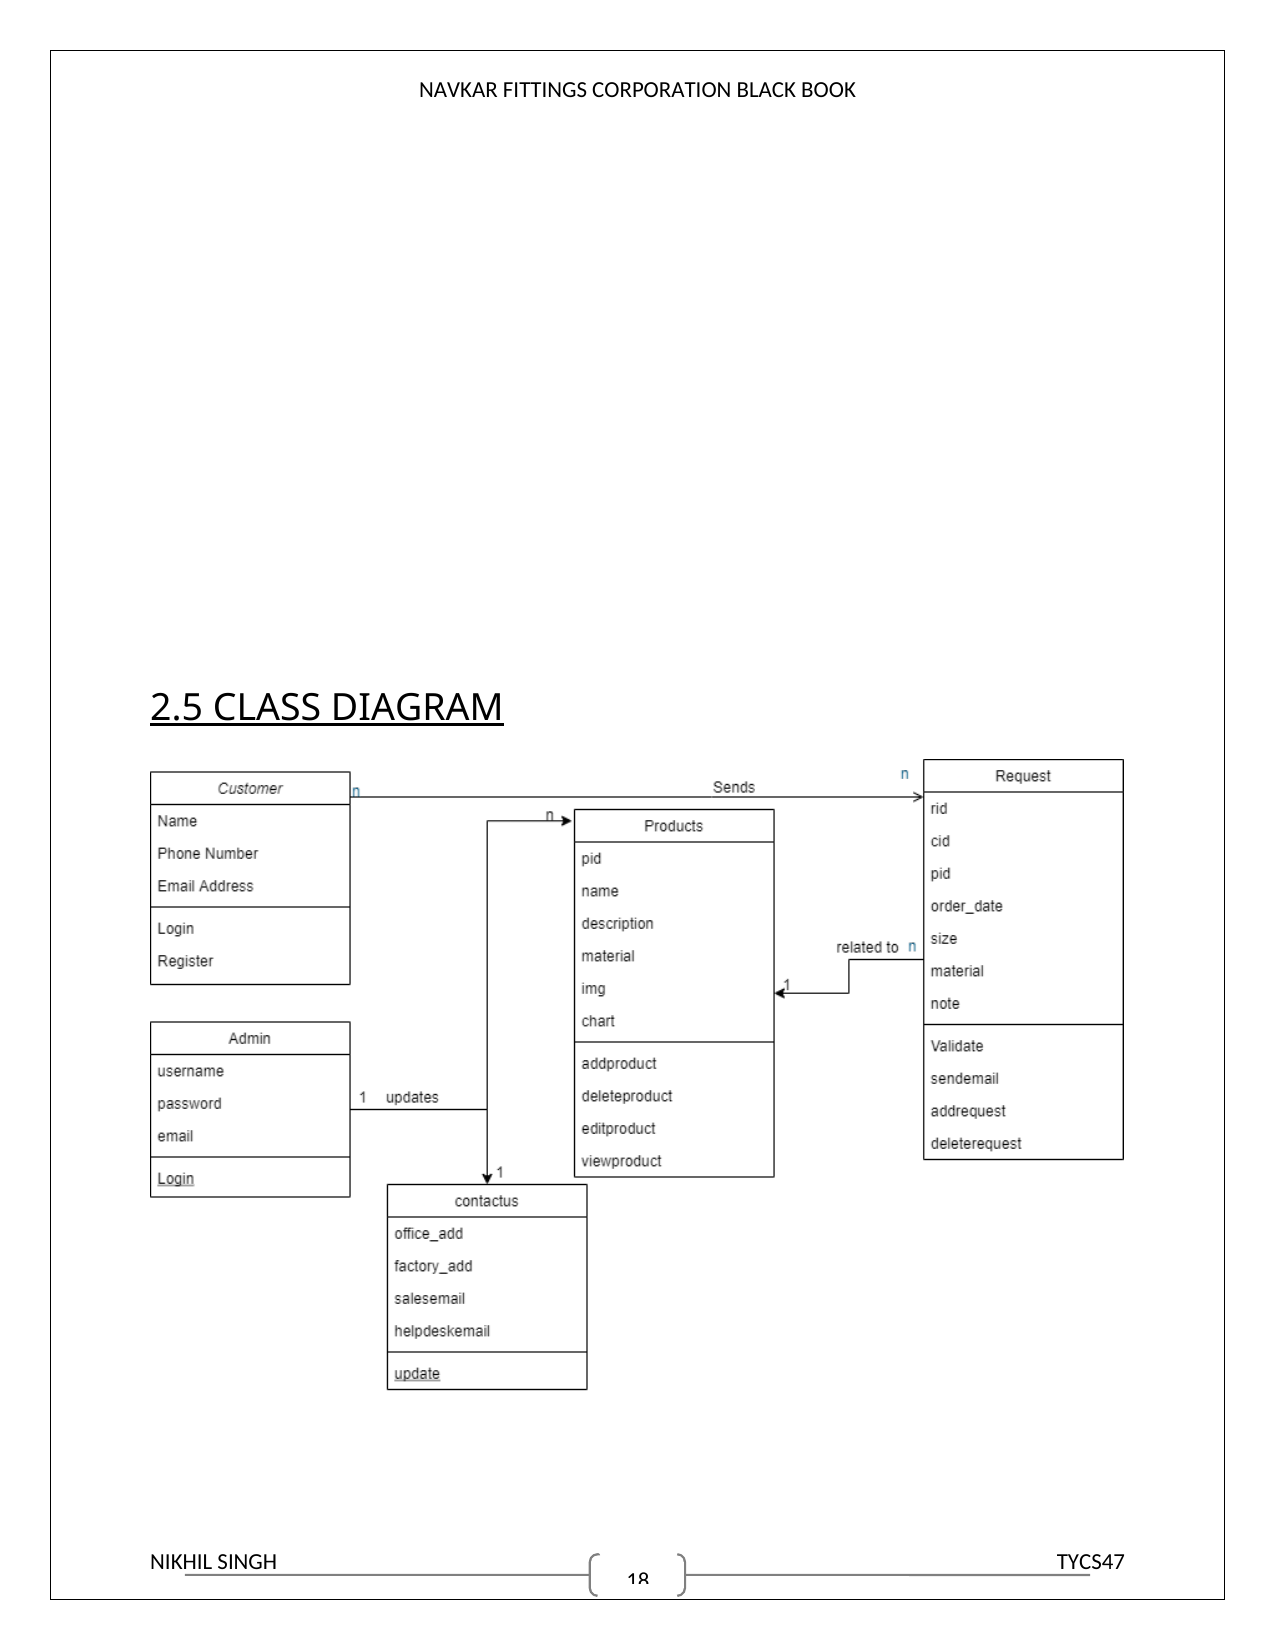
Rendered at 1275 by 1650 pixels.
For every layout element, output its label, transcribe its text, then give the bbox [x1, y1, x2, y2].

text 2.5 CLASS DIAGRAM [150, 680, 1125, 731]
picture [150, 759, 1124, 1394]
